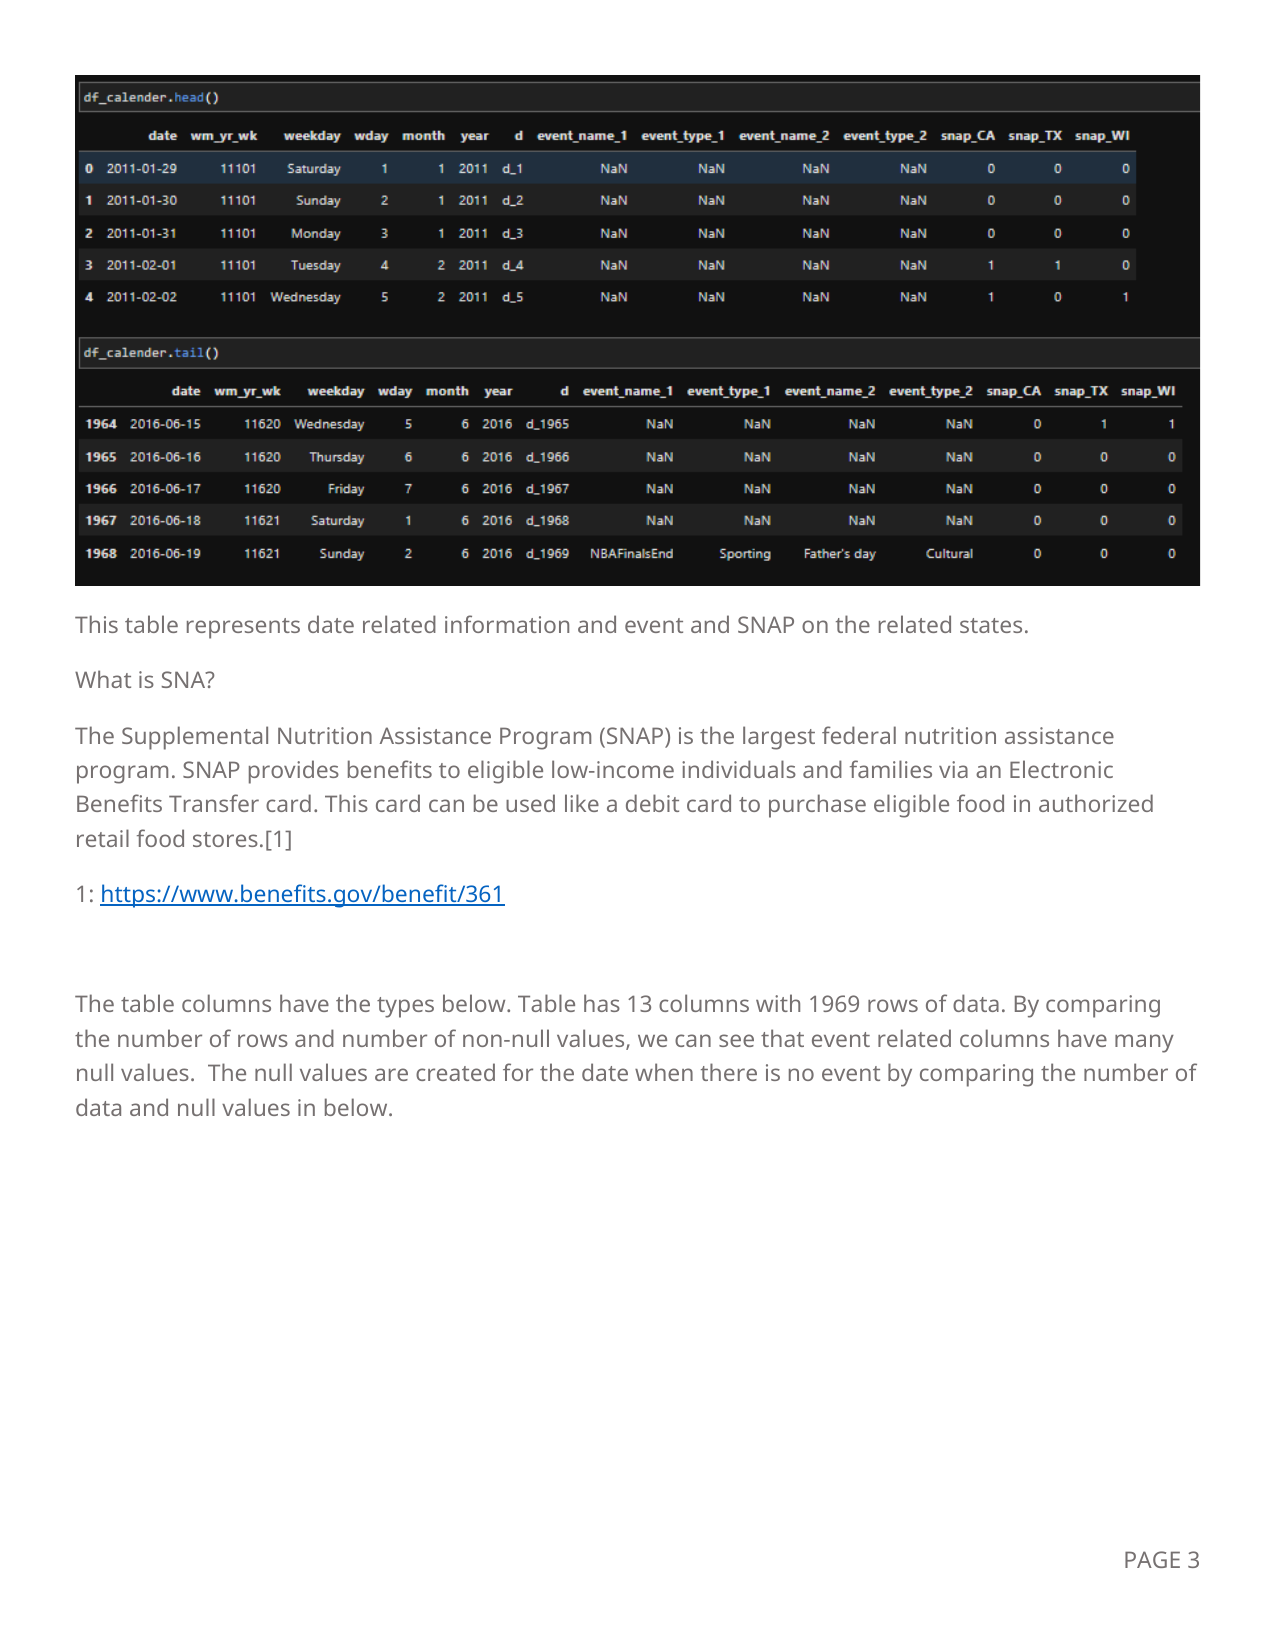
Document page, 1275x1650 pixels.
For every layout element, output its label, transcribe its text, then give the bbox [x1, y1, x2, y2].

text 1: https://www.benefits.gov/benefit/361 [75, 878, 1200, 909]
text The Supplemental Nutrition Assistance Program (SNAP) is the largest federal nutrition assistance program. SNAP provides benefits to eligible low-income individuals and families via an Electronic Benefits Transfer card. This card can be used like a debit card to purchase eligible food in authorized retail food stores.[1] [75, 720, 1200, 854]
text This table represents date related information and event and SNAP on the related states. [75, 609, 1200, 641]
picture [75, 75, 1200, 586]
text The table columns have the types below. Table has 13 columns with 1969 rows of data. By comparing the number of rows and number of non-null values, we can see that event related columns have many null values. The null values are created for the date when there is no event by comparing the number of data and null values in below. [75, 988, 1200, 1123]
text What is SNA? [75, 664, 1200, 696]
